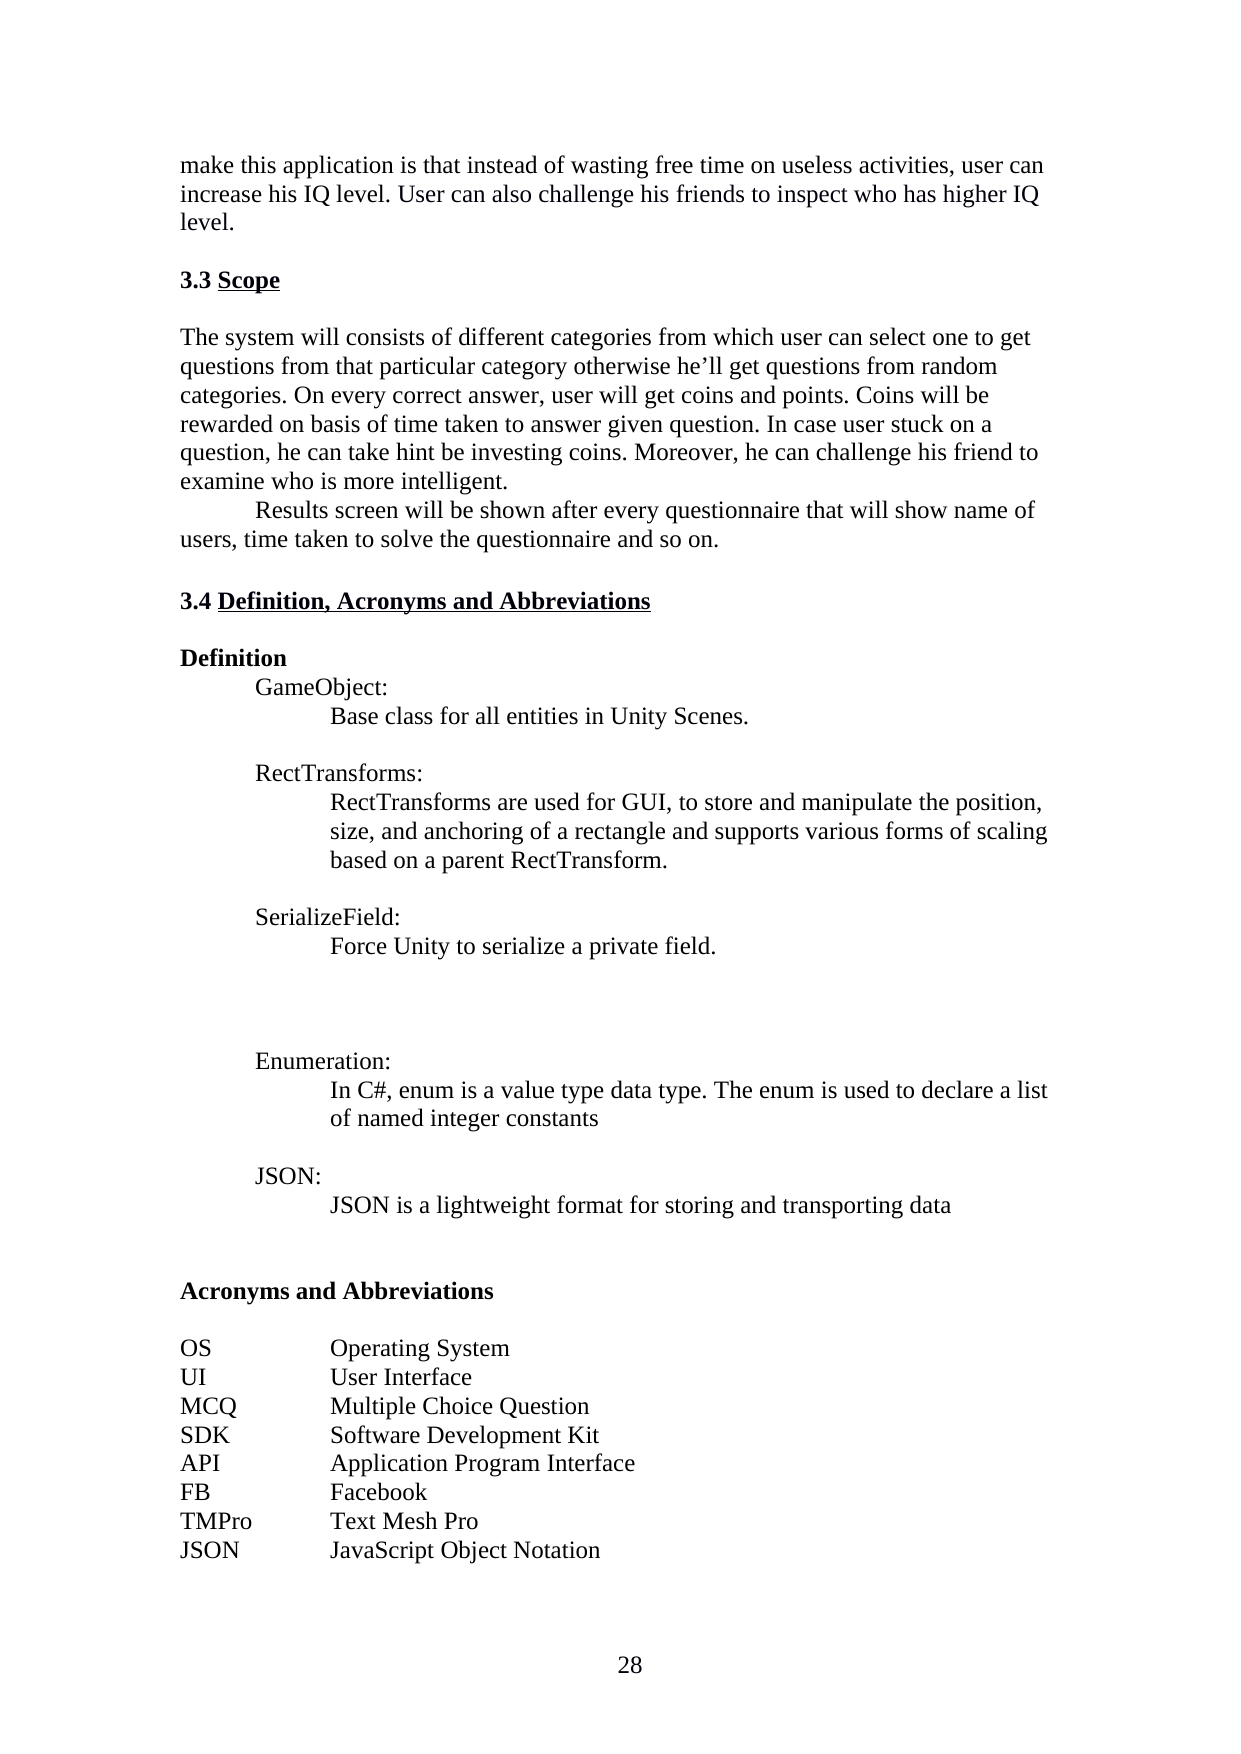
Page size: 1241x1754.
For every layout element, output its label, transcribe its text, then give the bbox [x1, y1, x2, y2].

text UI User Interface [180, 1362, 1060, 1391]
text Base class for all entities in Unity Scenes. [180, 701, 1060, 730]
text Enumeration: [180, 1046, 1060, 1075]
text GameObject: [180, 672, 1060, 701]
text Definition [180, 643, 1060, 672]
text JSON JavaScript Object Notation [180, 1535, 1060, 1563]
text The system will consists of different categories from which user can select one to get questions from that particular category otherwise he’ll get questions from random categories. On every correct answer, user will get coins and points. Coins will be rewarded on basis of time taken to answer given question. In case user stuck on a question, he can take hint be investing coins. Moreover, he can challenge his friend to examine who is more intelligent. [180, 322, 1060, 495]
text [180, 150, 1060, 236]
text 3.3 Scope [180, 265, 1060, 294]
text JSON is a lightweight format for storing and transporting data [180, 1190, 1060, 1218]
text SerializeField: [180, 902, 1060, 931]
text MCQ Multiple Choice Question [180, 1391, 1060, 1420]
text Results screen will be shown after every questionnaire that will show name of users, time taken to solve the questionnaire and so on. [180, 495, 1060, 552]
text TMPro Text Mesh Pro [180, 1506, 1060, 1535]
text SDK Software Development Kit [180, 1420, 1060, 1448]
text Force Unity to serialize a private field. [180, 931, 1060, 960]
text RectTransforms are used for GUI, to store and manipulate the position, size, and anchoring of a rectangle and supports various forms of scaling based on a parent RectTransform. [180, 787, 1060, 902]
text OS Operating System [180, 1333, 1060, 1362]
text Acronyms and Abbreviations [180, 1276, 1060, 1305]
text JSON: [180, 1161, 1060, 1190]
text API Application Program Interface [180, 1448, 1060, 1477]
text RectTransforms: [180, 758, 1060, 787]
text In C#, enum is a value type data type. The enum is used to declare a list of named integer constants [180, 1075, 1060, 1132]
text 3.4 Definition, Acronyms and Abbreviations [180, 586, 1060, 615]
text FB Facebook [180, 1477, 1060, 1506]
